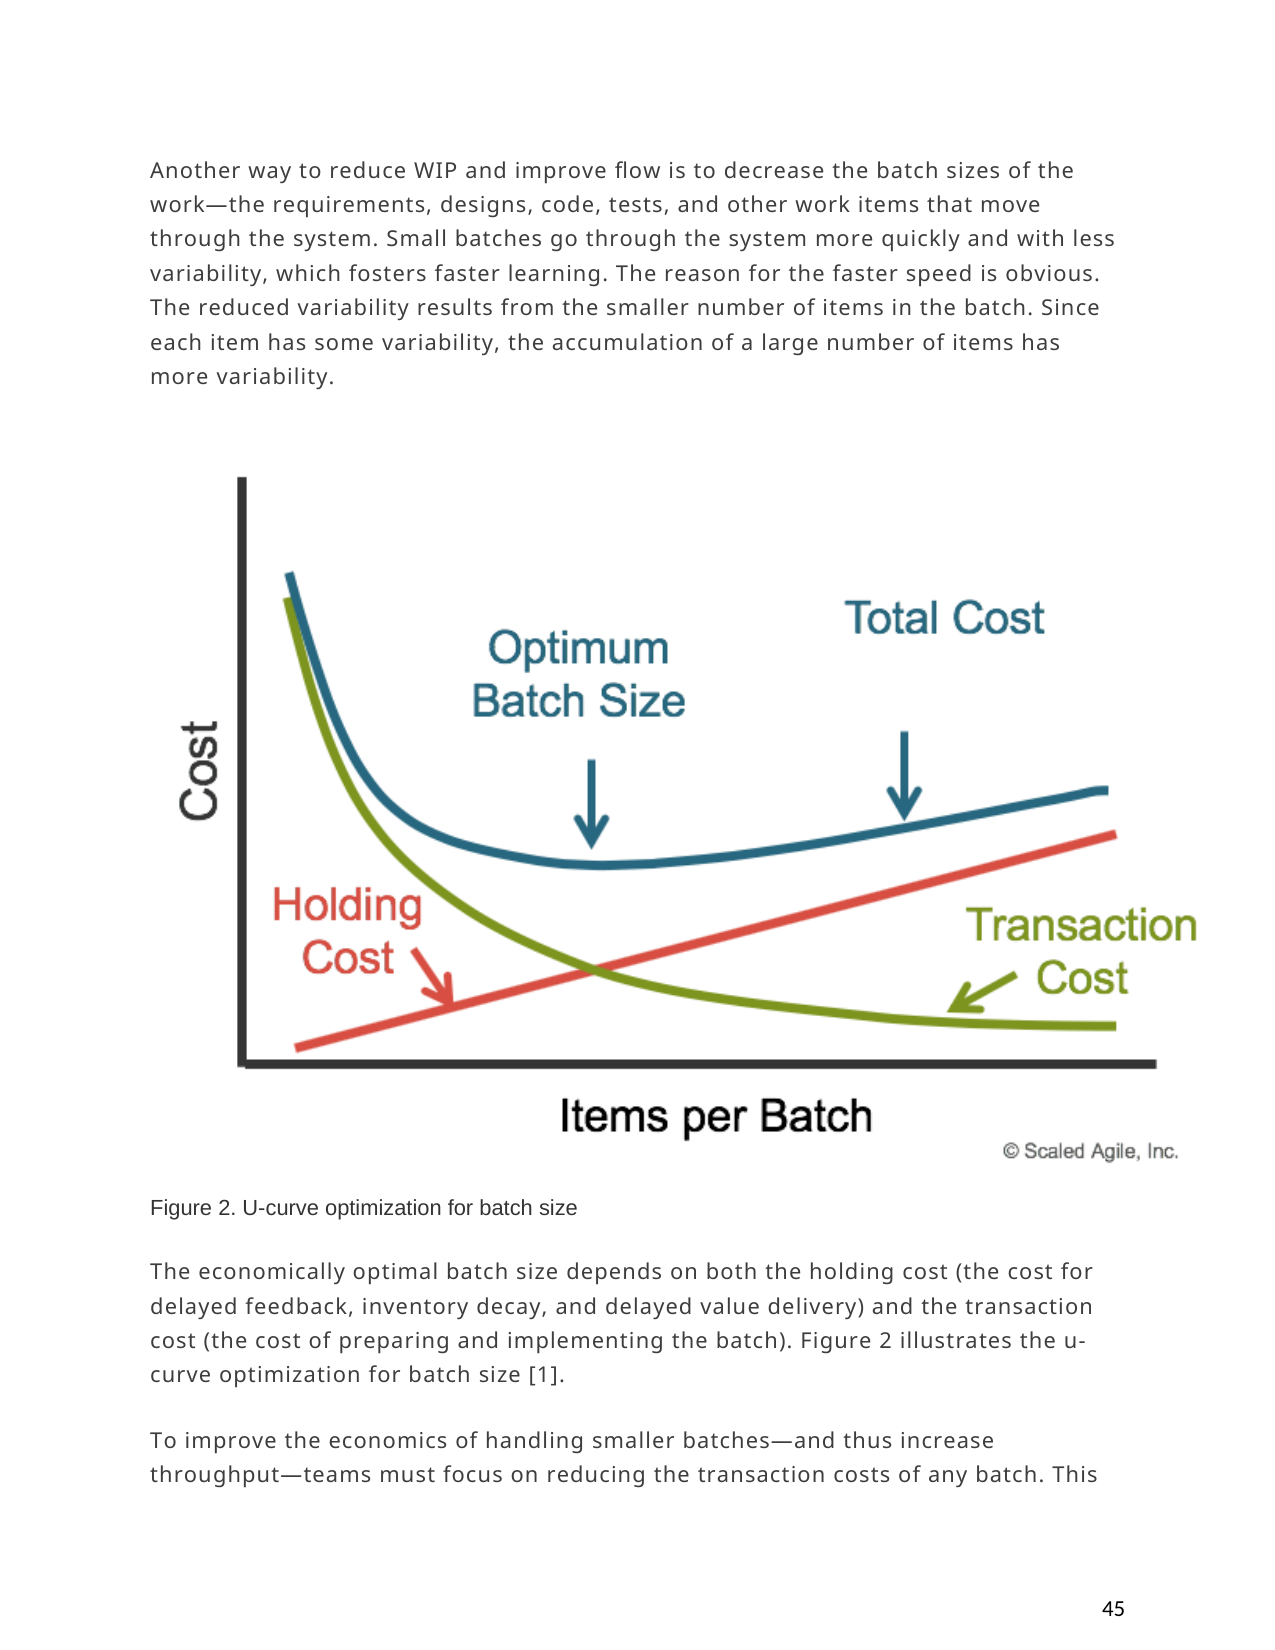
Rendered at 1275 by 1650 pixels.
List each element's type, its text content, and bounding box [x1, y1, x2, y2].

text Figure 2. U-curve optimization for batch size [150, 1196, 1125, 1221]
text Another way to reduce WIP and improve flow is to decrease the batch sizes of the work—the requirements, designs, code, tests, and other work items that move through the system. Small batches go through the system more quickly and with less variability, which fosters faster learning. The reason for the faster speed is obvious. The reduced variability results from the smaller number of items in the batch. Since each item has some variability, the accumulation of a large number of items has more variability. [150, 150, 1125, 391]
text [150, 1421, 1125, 1489]
picture [150, 421, 1225, 1196]
text The economically optimal batch size depends on both the holding cost (the cost for delayed feedback, inventory decay, and delayed value delivery) and the transaction cost (the cost of preparing and implementing the batch). Figure 2 illustrates the u-curve optimization for batch size [1]. [150, 1252, 1125, 1389]
